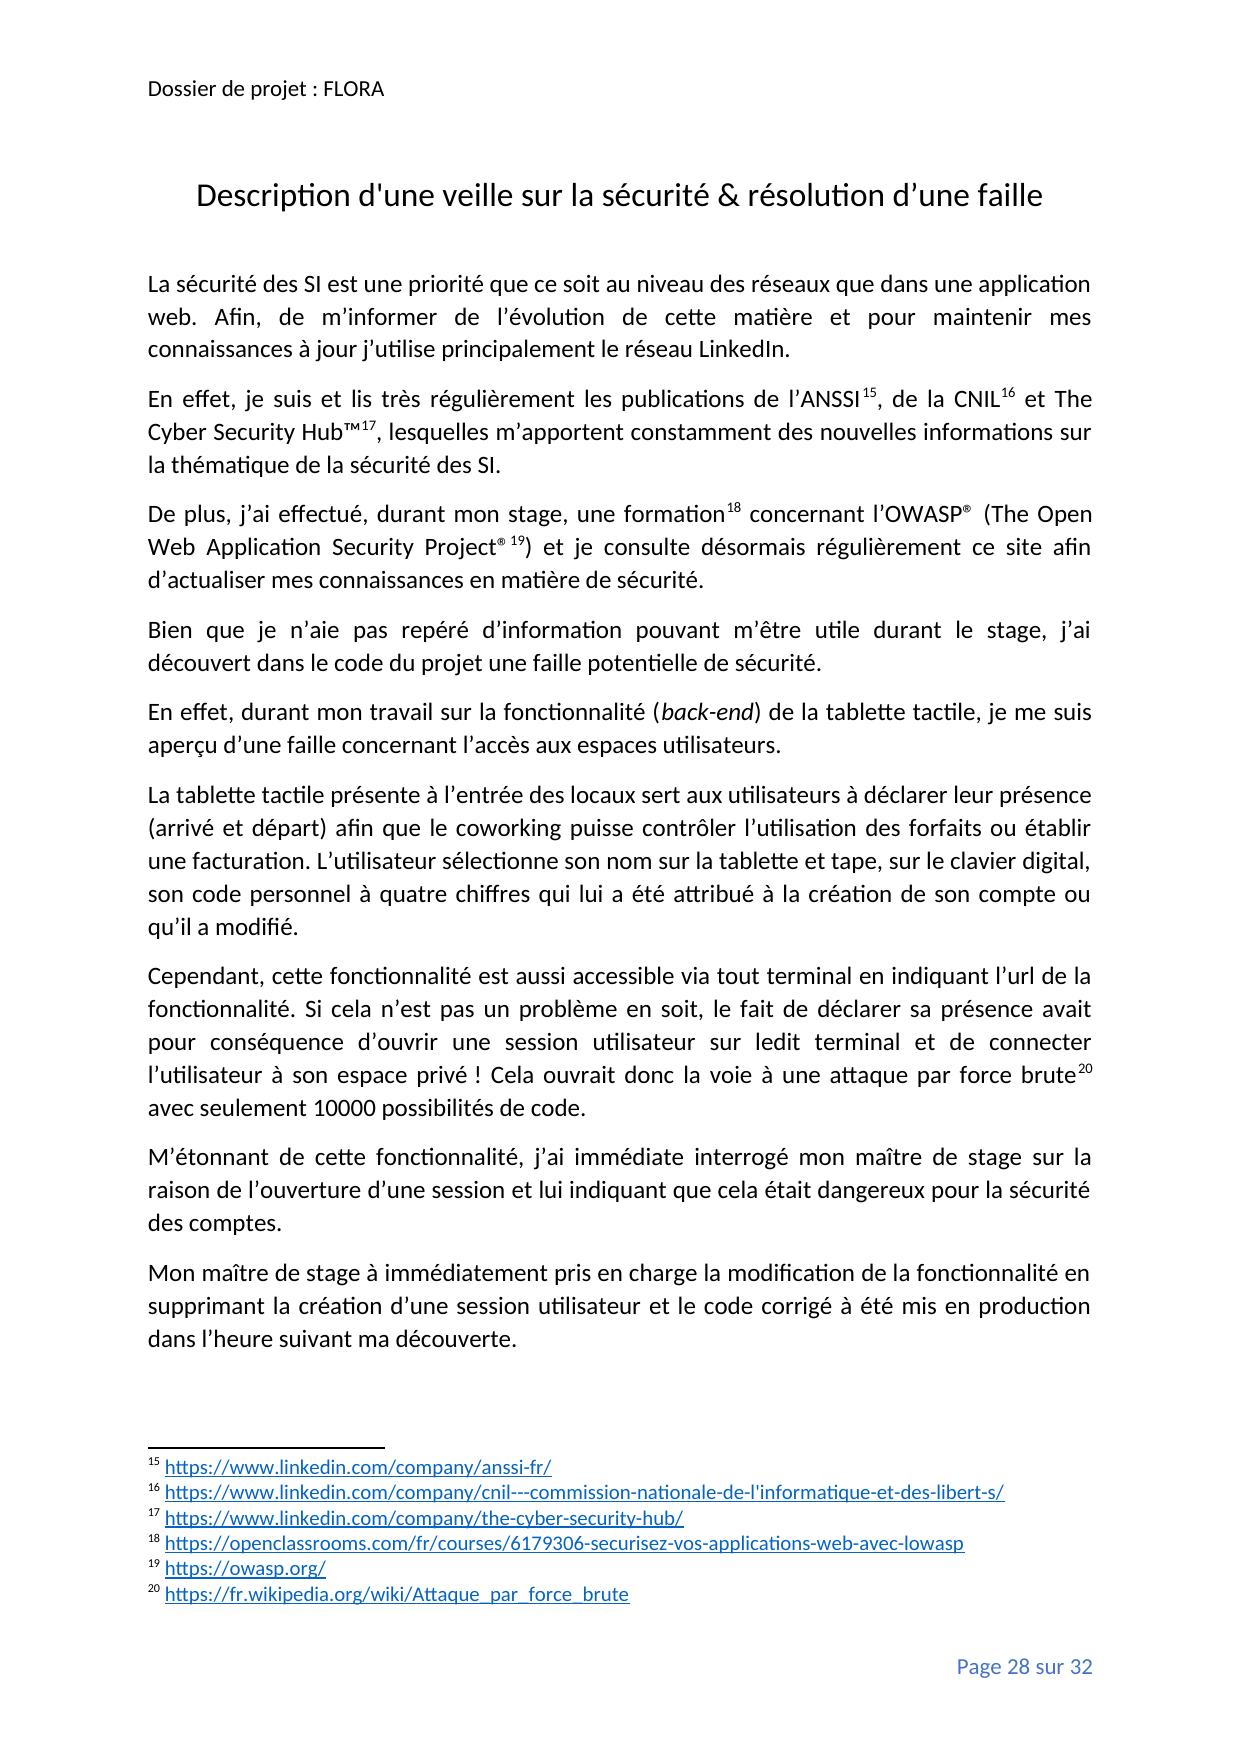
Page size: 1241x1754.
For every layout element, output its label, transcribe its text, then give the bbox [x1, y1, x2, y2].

subtitle Description d'une veille sur la sécurité & résolution d’une faille [148, 174, 1093, 215]
text En effet, durant mon travail sur la fonctionnalité (back-end) de la tablette tactile, je me suis aperçu d’une faille concernant l’accès aux espaces utilisateurs. [148, 696, 1093, 760]
text La tablette tactile présente à l’entrée des locaux sert aux utilisateurs à déclarer leur présence (arrivé et départ) afin que le coworking puisse contrôler l’utilisation des forfaits ou établir une facturation. L’utilisateur sélectionne son nom sur la tablette et tape, sur le clavier digital, son code personnel à quatre chiffres qui lui a été attribué à la création de son compte ou qu’il a modifié. [148, 779, 1093, 941]
text Cependant, cette fonctionnalité est aussi accessible via tout terminal en indiquant l’url de la fonctionnalité. Si cela n’est pas un problème en soit, le fait de déclarer sa présence avait pour conséquence d’ouvrir une session utilisateur sur ledit terminal et de connecter l’utilisateur à son espace privé ! Cela ouvrait donc la voie à une attaque par force brute avec seulement 10000 possibilités de code. [148, 960, 1093, 1122]
text Bien que je n’aie pas repéré d’information pouvant m’être utile durant le stage, j’ai découvert dans le code du projet une faille potentielle de sécurité. [148, 614, 1093, 677]
text La sécurité des SI est une priorité que ce soit au niveau des réseaux que dans une application web. Afin, de m’informer de l’évolution de cette matière et pour maintenir mes connaissances à jour j’utilise principalement le réseau LinkedIn. [148, 268, 1093, 364]
text M’étonnant de cette fonctionnalité, j’ai immédiate interrogé mon maître de stage sur la raison de l’ouverture d’une session et lui indiquant que cela était dangereux pour la sécurité des comptes. [148, 1141, 1093, 1238]
text Mon maître de stage à immédiatement pris en charge la modification de la fonctionnalité en supprimant la création d’une session utilisateur et le code corrigé à été mis en production dans l’heure suivant ma découverte. [148, 1257, 1093, 1353]
text En effet, je suis et lis très régulièrement les publications de l’ANSSI, de la CNIL et The Cyber Security Hub™, lesquelles m’apportent constamment des nouvelles informations sur la thématique de la sécurité des SI. [148, 383, 1093, 479]
text De plus, j’ai effectué, durant mon stage, une formation concernant l’OWASP® (The Open Web Application Security Project®) et je consulte désormais régulièrement ce site afin d’actualiser mes connaissances en matière de sécurité. [148, 498, 1093, 595]
